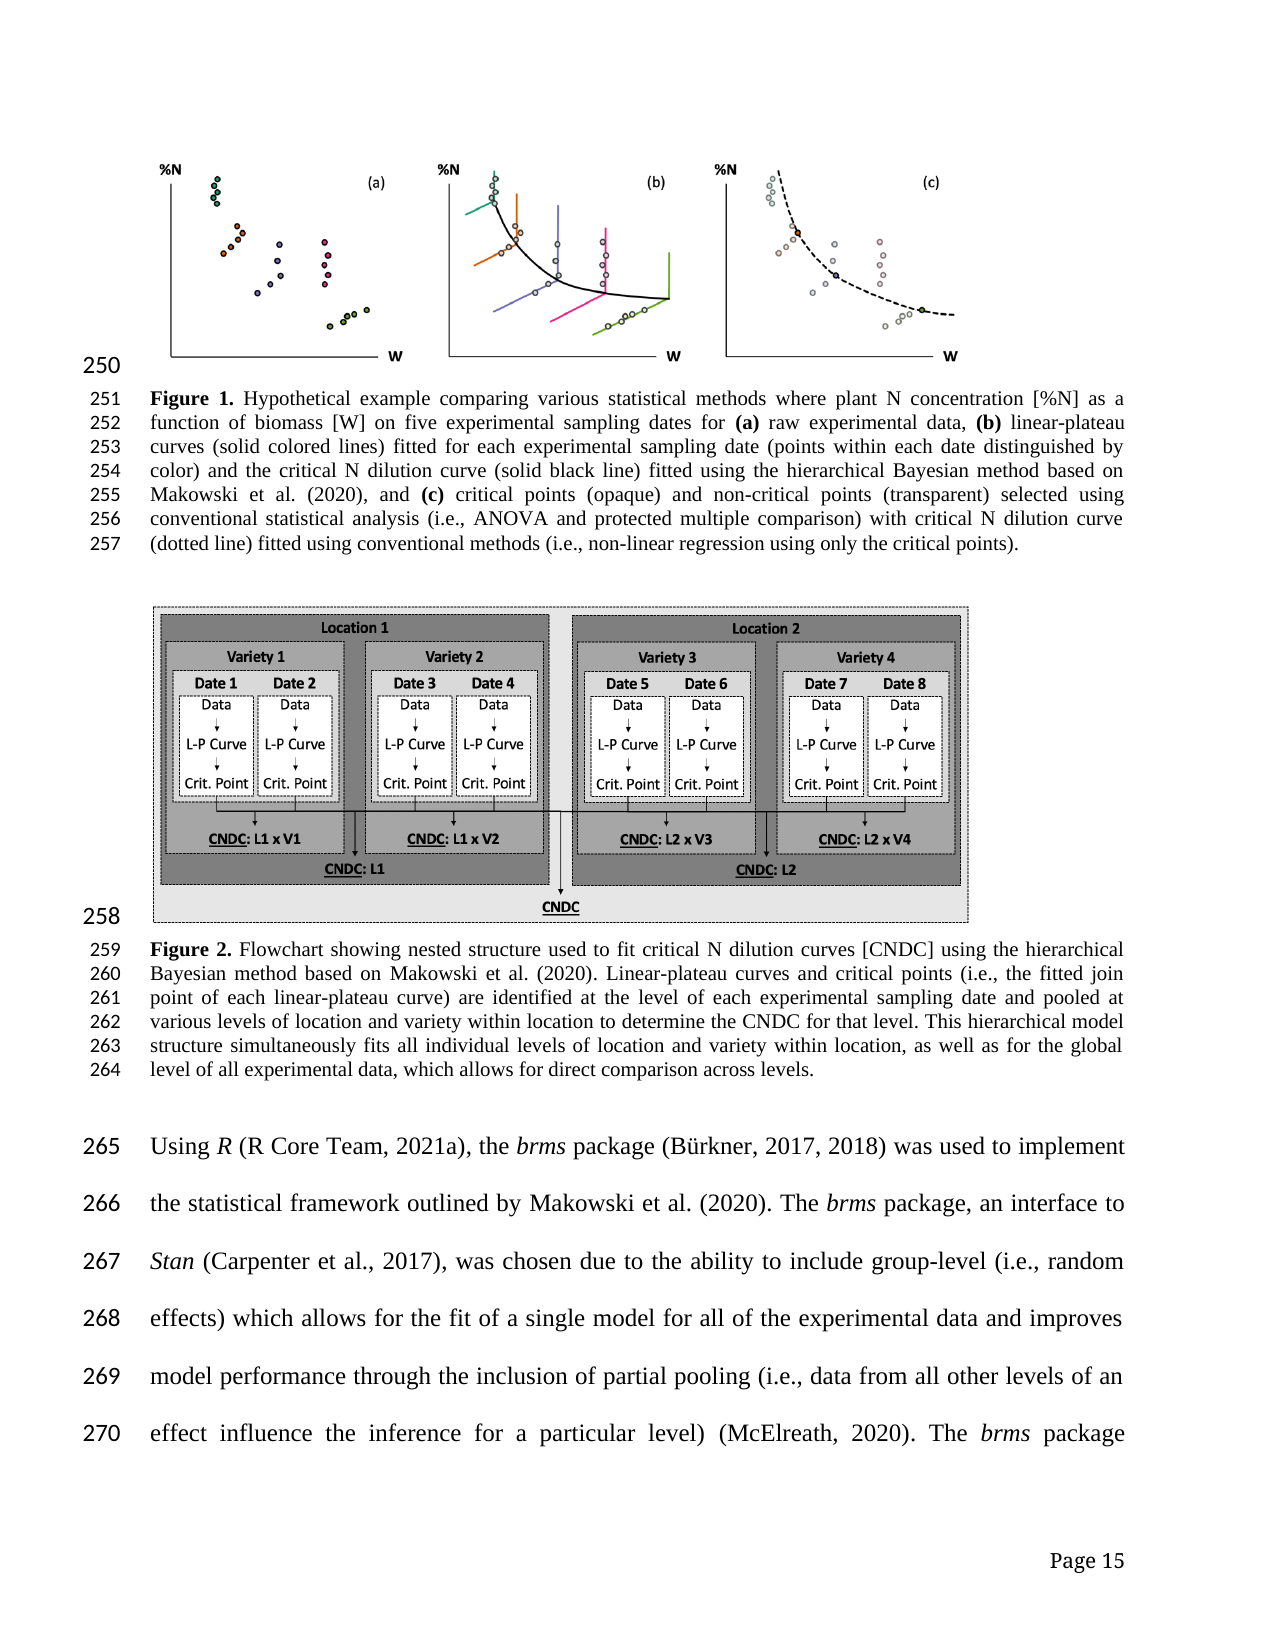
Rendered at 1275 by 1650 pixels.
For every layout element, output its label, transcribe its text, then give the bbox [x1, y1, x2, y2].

text Figure . Flowchart showing nested structure used to fit critical N dilution curves [CNDC] using the hierarchical Bayesian method based on Makowski et al. (2020). Linear-plateau curves and critical points (i.e., the fitted join point of each linear-plateau curve) are identified at the level of each experimental sampling date and pooled at various levels of location and variety within location to determine the CNDC for that level. This hierarchical model structure simultaneously fits all individual levels of location and variety within location, as well as for the global level of all experimental data, which allows for direct comparison across levels. [150, 937, 1125, 1081]
text Figure 1. Hypothetical example comparing various statistical methods where plant N concentration [%N] as a function of biomass [W] on five experimental sampling dates for (a) raw experimental data, (b) linear-plateau curves (solid colored lines) fitted for each experimental sampling date (points within each date distinguished by color) and the critical N dilution curve (solid black line) fitted using the hierarchical Bayesian method based on Makowski et al. (2020), and (c) critical points (opaque) and non-critical points (transparent) selected using conventional statistical analysis (i.e., ANOVA and protected multiple comparison) with critical N dilution curve (dotted line) fitted using conventional methods (i.e., non-linear regression using only the critical points). [150, 386, 1125, 554]
picture [150, 150, 971, 374]
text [150, 1131, 1125, 1447]
picture [150, 604, 971, 925]
